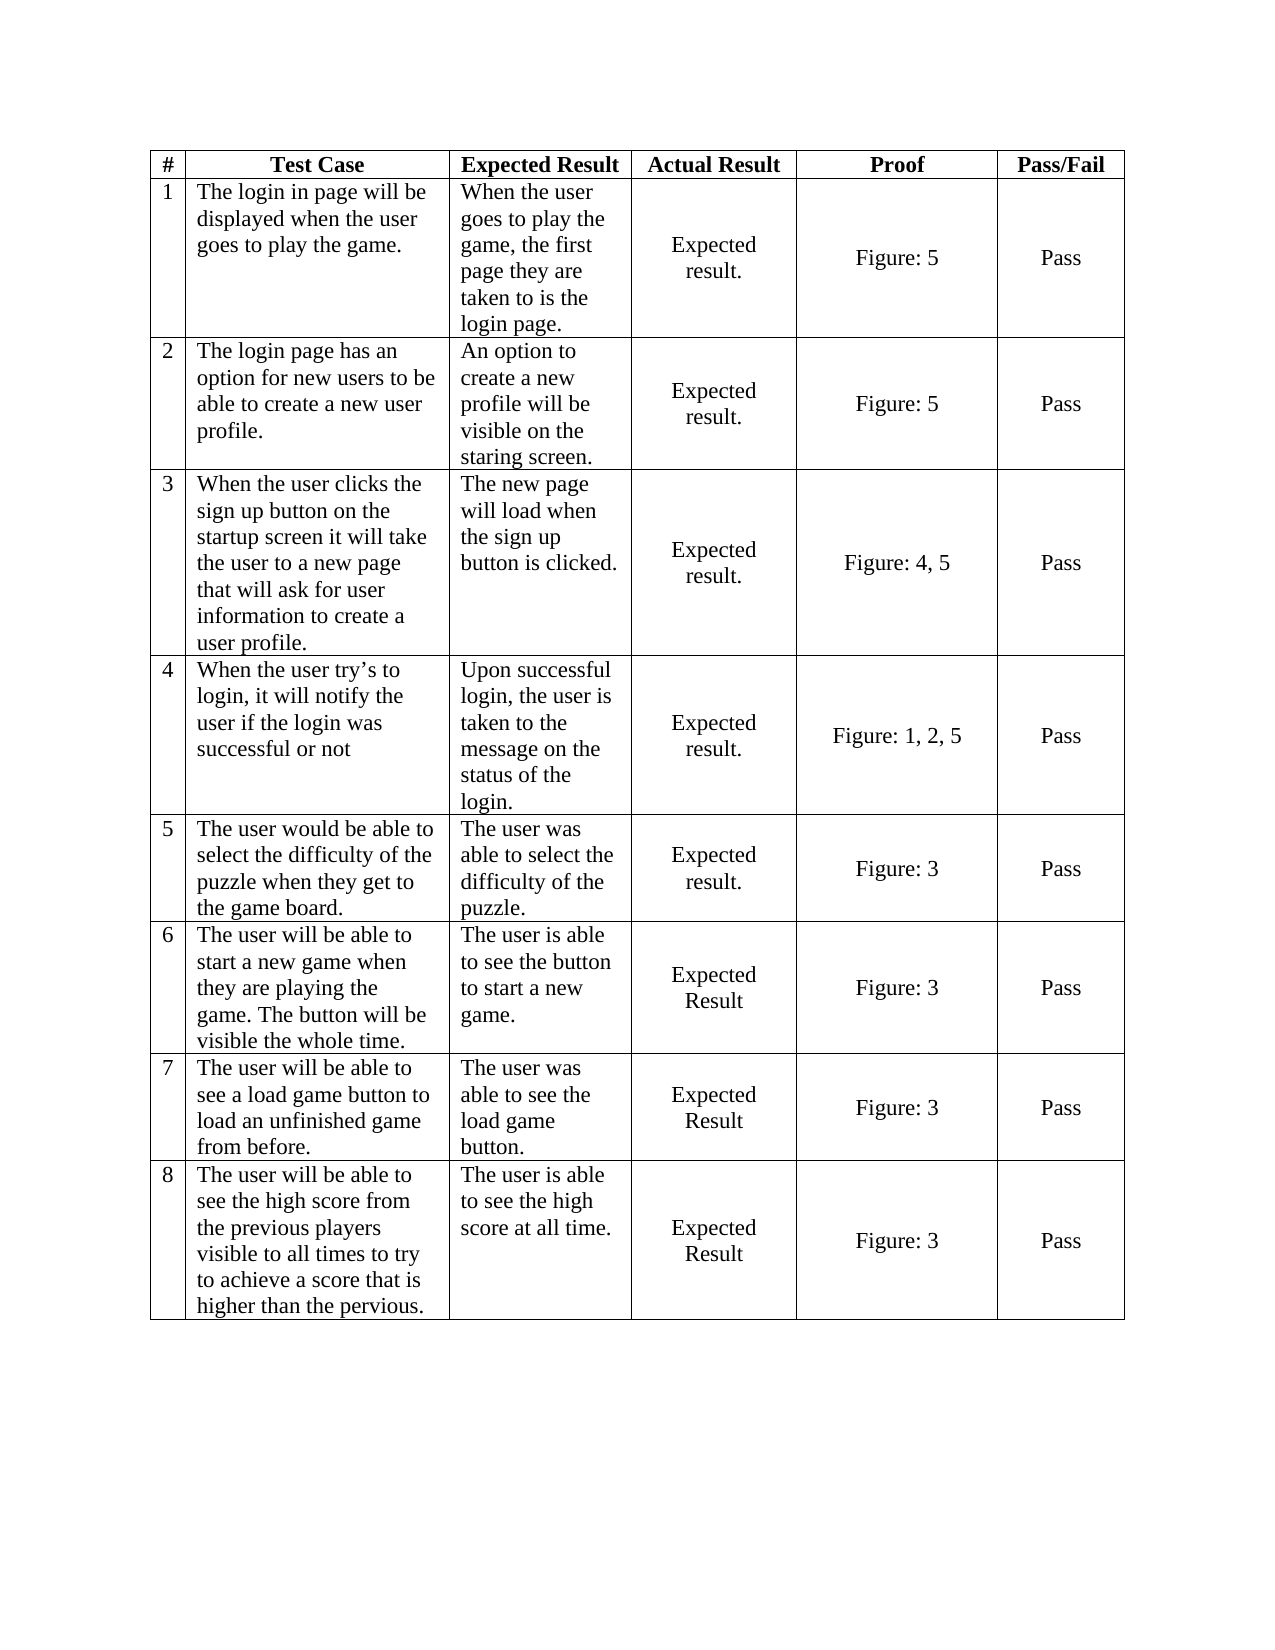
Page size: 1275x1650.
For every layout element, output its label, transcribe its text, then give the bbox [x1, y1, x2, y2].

table_cell Pass [998, 815, 1124, 921]
table_header Test Case [186, 151, 449, 177]
table_cell 8 [151, 1161, 185, 1319]
table_cell Pass [998, 338, 1124, 469]
table_cell When the user clicks the sign up button on the startup screen it will take the user to a new page that will ask for user information to create a user profile. [186, 470, 449, 655]
table_header Actual Result [632, 151, 796, 177]
table_cell Figure: 3 [797, 1054, 997, 1160]
table_cell Pass [998, 656, 1124, 814]
table_cell Figure: 5 [797, 338, 997, 469]
table_cell 5 [151, 815, 185, 921]
table_cell Expected result. [632, 656, 796, 814]
table_cell Pass [998, 470, 1124, 655]
table_cell Figure: 5 [797, 179, 997, 337]
table_cell Figure: 3 [797, 922, 997, 1053]
table_header Pass/Fail [998, 151, 1124, 177]
table_cell Expected Result [632, 922, 796, 1053]
table_header # [151, 151, 185, 177]
table_cell When the user goes to play the game, the first page they are taken to is the login page. [450, 179, 631, 337]
table_cell The user will be able to see the high score from the previous players visible to all times to try to achieve a score that is higher than the pervious. [186, 1161, 449, 1319]
table_cell The new page will load when the sign up button is clicked. [450, 470, 631, 655]
table_cell The user was able to select the difficulty of the puzzle. [450, 815, 631, 921]
table_cell Upon successful login, the user is taken to the message on the status of the login. [450, 656, 631, 814]
table_cell 6 [151, 922, 185, 1053]
table_cell 4 [151, 656, 185, 814]
table_cell The user is able to see the high score at all time. [450, 1161, 631, 1319]
table_cell 7 [151, 1054, 185, 1160]
table_header Expected Result [450, 151, 631, 177]
table_cell 2 [151, 338, 185, 469]
table_cell When the user try’s to login, it will notify the user if the login was successful or not [186, 656, 449, 814]
table_cell Pass [998, 922, 1124, 1053]
table_cell Figure: 3 [797, 1161, 997, 1319]
table_cell Pass [998, 1161, 1124, 1319]
table_cell Expected Result [632, 1054, 796, 1160]
table_cell Figure: 3 [797, 815, 997, 921]
table_cell The login page has an option for new users to be able to create a new user profile. [186, 338, 449, 469]
table_cell 1 [151, 179, 185, 337]
table_cell The user will be able to see a load game button to load an unfinished game from before. [186, 1054, 449, 1160]
table_cell An option to create a new profile will be visible on the staring screen. [450, 338, 631, 469]
table_cell Expected result. [632, 338, 796, 469]
table_cell Expected result. [632, 179, 796, 337]
table_cell The user will be able to start a new game when they are playing the game. The button will be visible the whole time. [186, 922, 449, 1053]
table_cell Expected Result [632, 1161, 796, 1319]
table_cell Pass [998, 179, 1124, 337]
table_cell The user is able to see the button to start a new game. [450, 922, 631, 1053]
table_cell The login in page will be displayed when the user goes to play the game. [186, 179, 449, 337]
table_cell 3 [151, 470, 185, 655]
table_cell Figure: 1, 2, 5 [797, 656, 997, 814]
table_cell Figure: 4, 5 [797, 470, 997, 655]
table_cell The user would be able to select the difficulty of the puzzle when they get to the game board. [186, 815, 449, 921]
table_cell Pass [998, 1054, 1124, 1160]
table_cell The user was able to see the load game button. [450, 1054, 631, 1160]
table_header Proof [797, 151, 997, 177]
table_cell Expected result. [632, 815, 796, 921]
table_cell Expected result. [632, 470, 796, 655]
